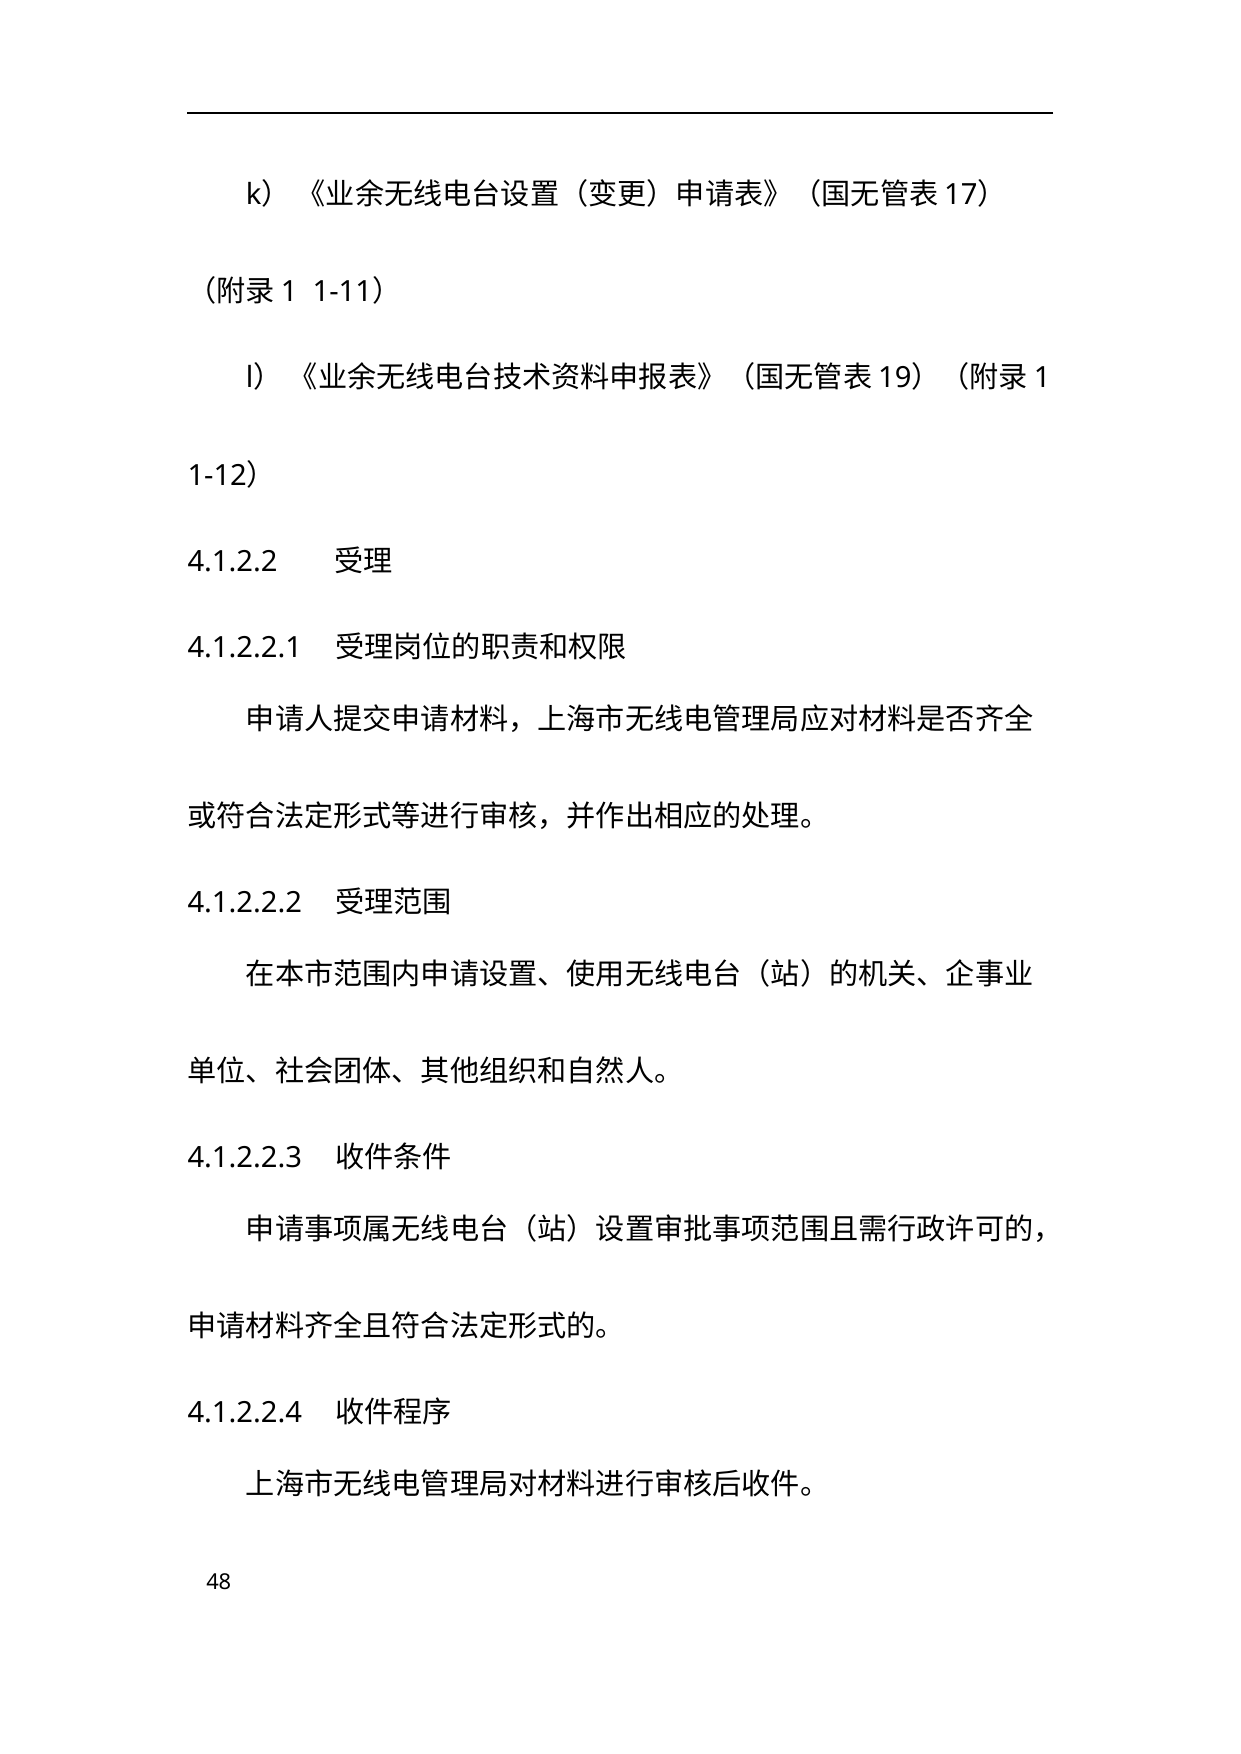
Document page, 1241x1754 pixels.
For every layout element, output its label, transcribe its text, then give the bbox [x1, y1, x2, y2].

text 申请事项属无线电台（站）设置审批事项范围且需行政许可的，申请材料齐全且符合法定形式的。 [187, 1194, 1053, 1356]
text 申请人提交申请材料，上海市无线电管理局应对材料是否齐全或符合法定形式等进行审核，并作出相应的处理。 [187, 684, 1053, 846]
list 受理范围 [187, 868, 1053, 933]
list 收件程序 [187, 1378, 1053, 1443]
list 受理 [187, 526, 1053, 591]
text 上海市无线电管理局对材料进行审核后收件。 [187, 1449, 1053, 1514]
text 在本市范围内申请设置、使用无线电台（站）的机关、企事业单位、社会团体、其他组织和自然人。 [187, 939, 1053, 1101]
list 受理岗位的职责和权限 [187, 613, 1053, 678]
text k） 《业余无线电台设置（变更）申请表》（国无管表17）（附录1 1-11） [187, 159, 1053, 322]
text l） 《业余无线电台技术资料申报表》（国无管表19）（附录1 1-12） [187, 343, 1053, 505]
list 收件条件 [187, 1123, 1053, 1188]
